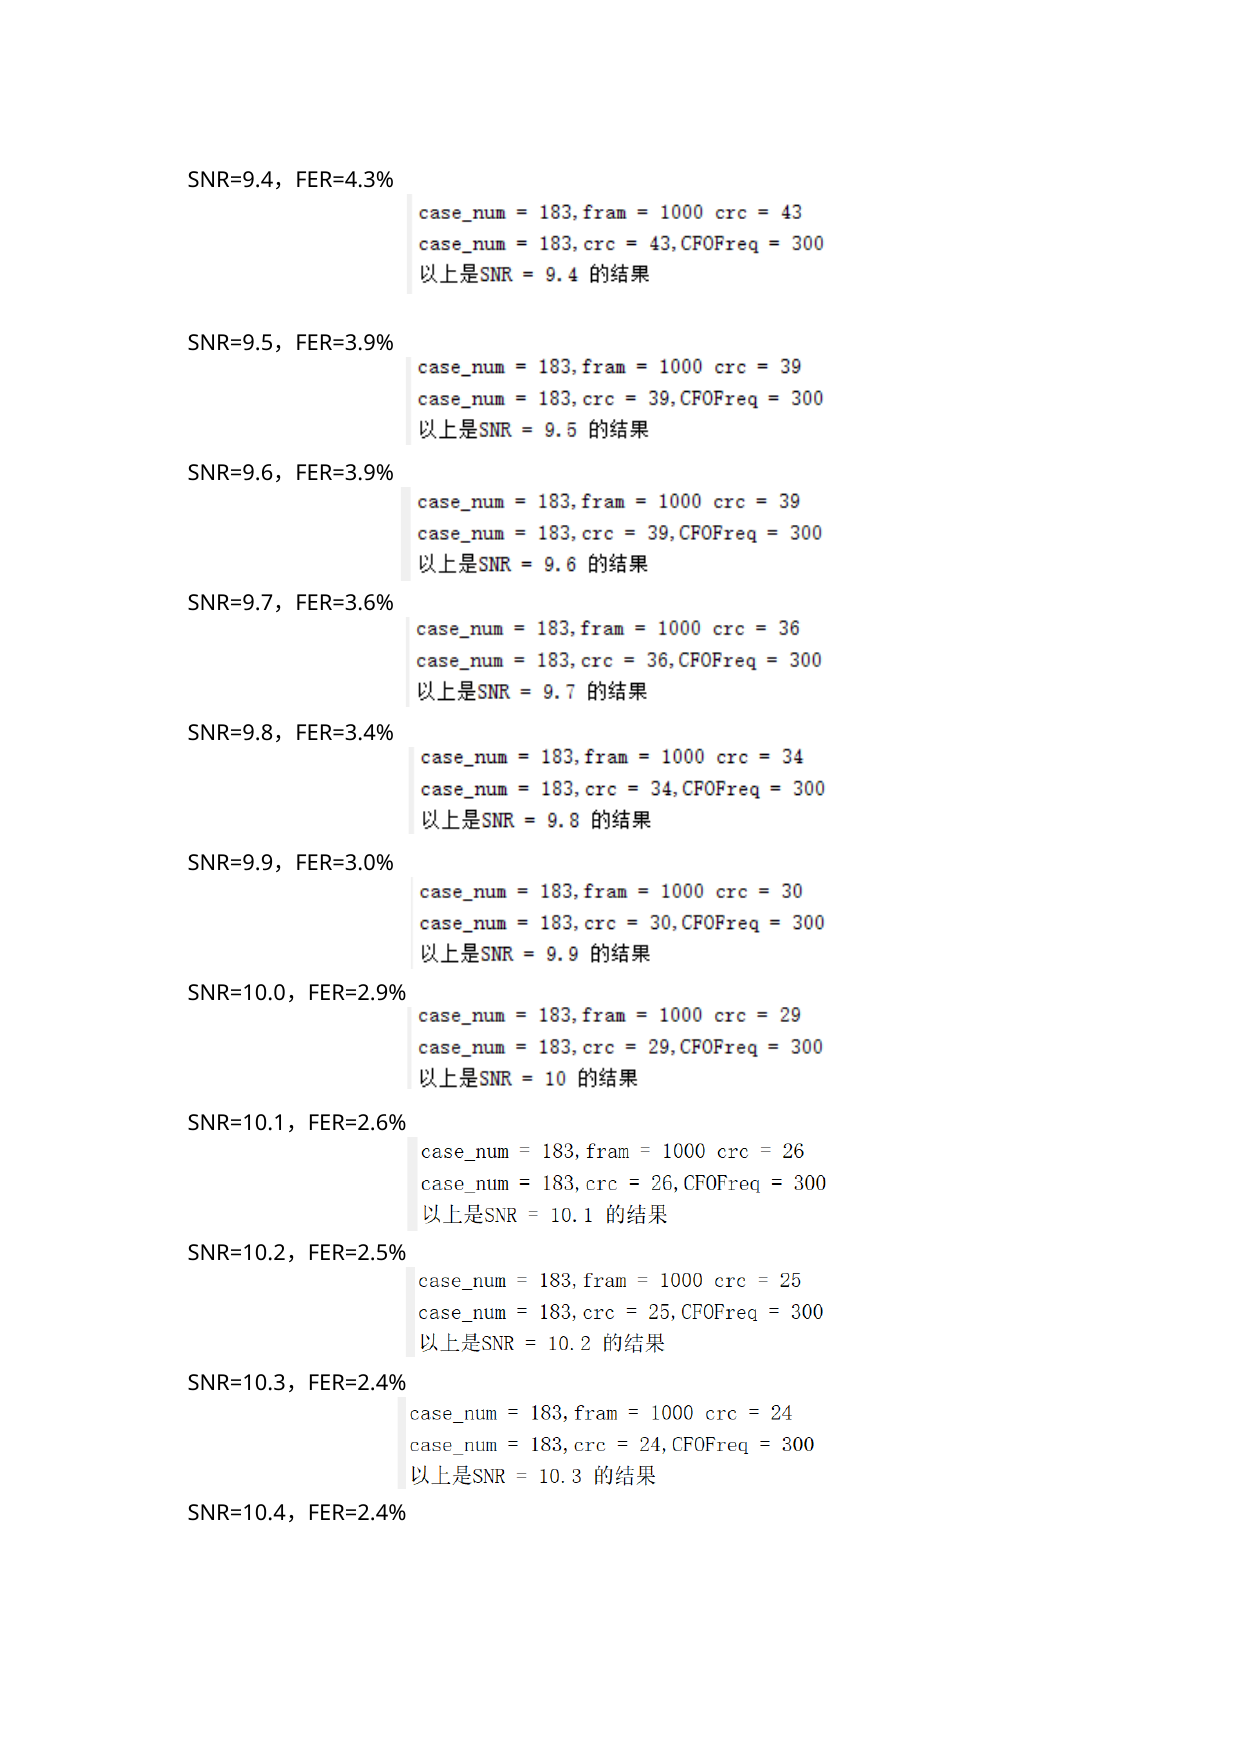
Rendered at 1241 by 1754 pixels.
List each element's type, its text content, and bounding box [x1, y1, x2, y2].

text SNR=10.1，FER=2.6% [187, 1104, 1053, 1137]
text SNR=9.4，FER=4.3% [187, 162, 1053, 194]
picture [400, 487, 840, 581]
picture [408, 747, 832, 834]
picture [407, 1137, 833, 1231]
picture [407, 1007, 833, 1089]
text SNR=9.9，FER=3.0% [187, 844, 1053, 877]
picture [397, 1397, 843, 1489]
text SNR=9.8，FER=3.4% [187, 714, 1053, 747]
text SNR=9.5，FER=3.9% [187, 324, 1053, 357]
text SNR=9.6，FER=3.9% [187, 454, 1053, 487]
text SNR=10.0，FER=2.9% [187, 974, 1053, 1007]
text SNR=10.2，FER=2.5% [187, 1234, 1053, 1267]
picture [405, 357, 835, 445]
text SNR=10.3，FER=2.4% [187, 1364, 1053, 1397]
picture [405, 1267, 835, 1357]
picture [405, 617, 835, 707]
text SNR=9.7，FER=3.6% [187, 584, 1053, 617]
text SNR=10.4，FER=2.4% [187, 1494, 1053, 1527]
picture [406, 194, 834, 294]
picture [410, 877, 830, 969]
